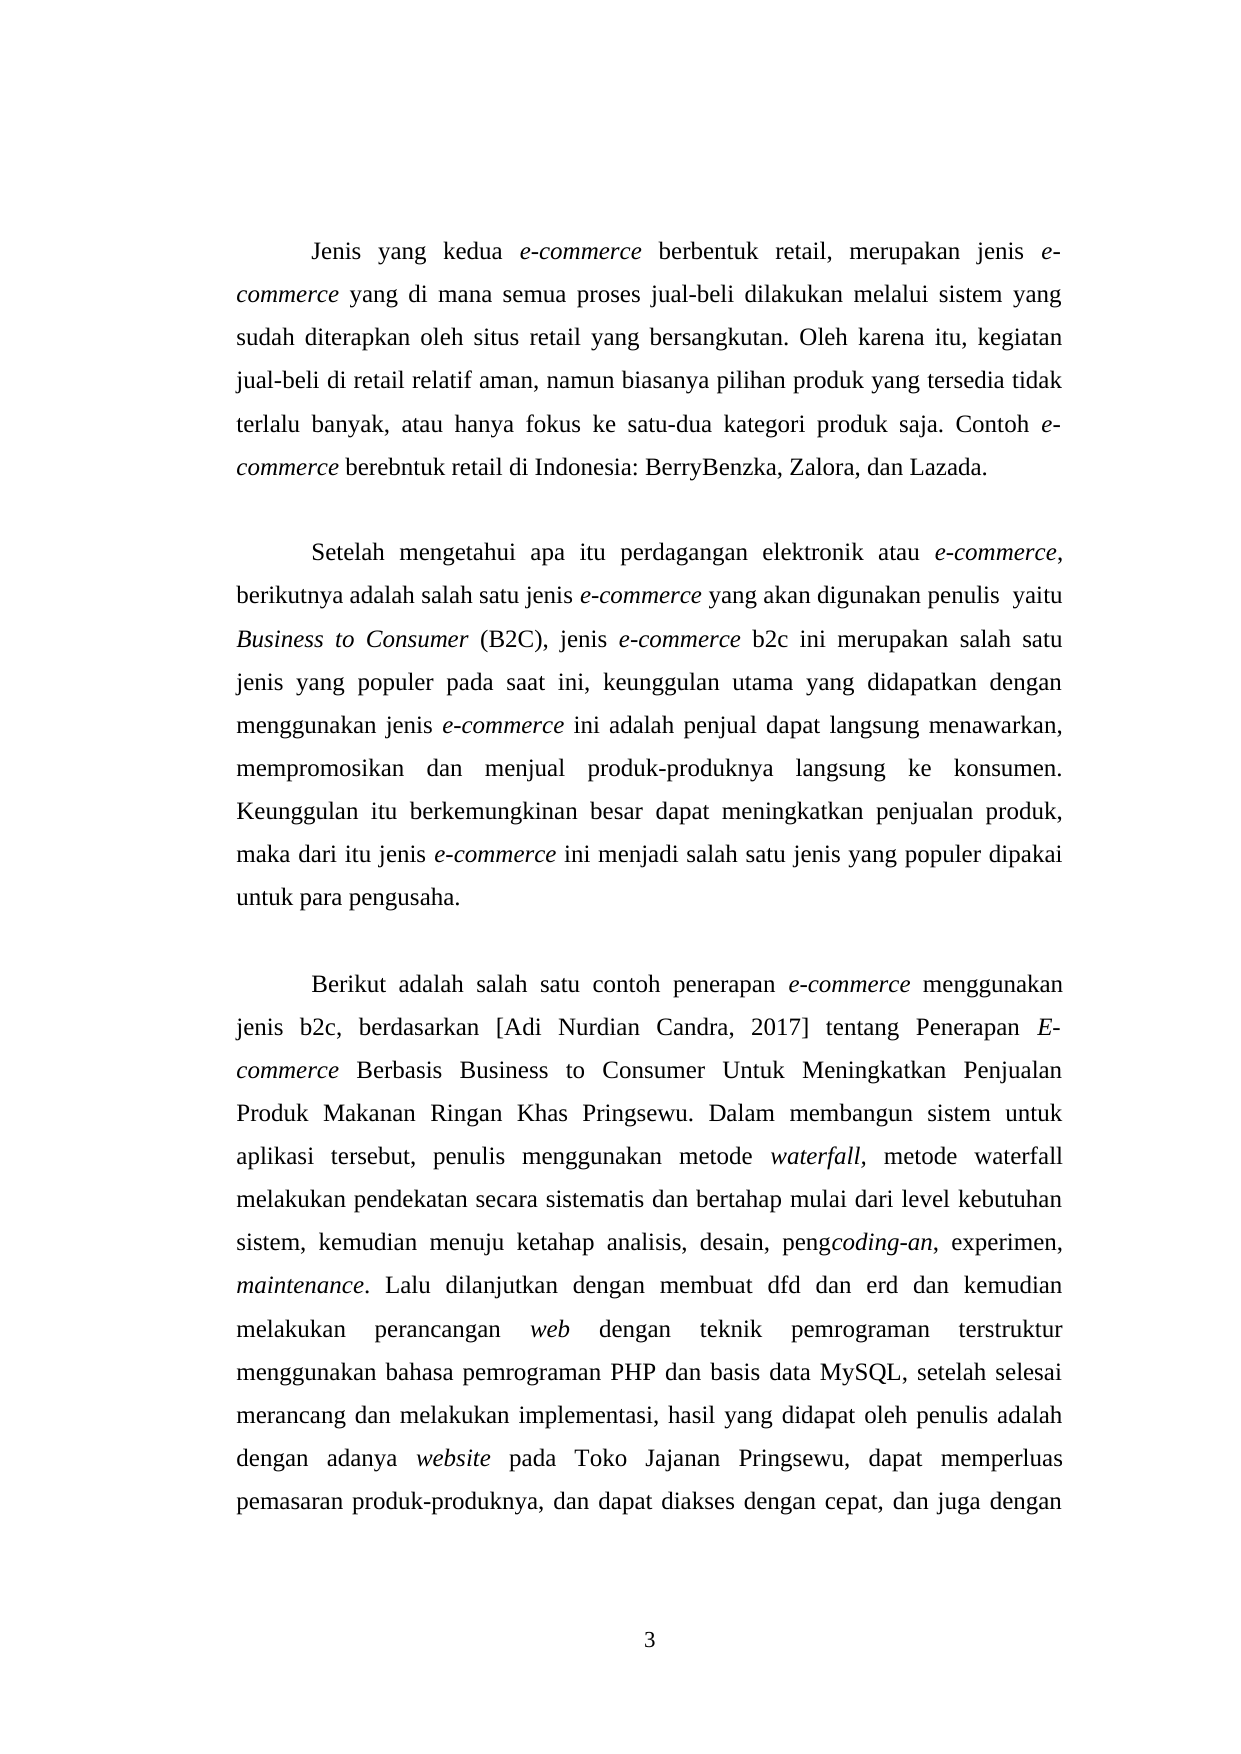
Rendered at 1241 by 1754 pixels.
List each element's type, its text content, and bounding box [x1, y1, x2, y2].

text Setelah mengetahui apa itu perdagangan elektronik atau e-commerce, berikutnya adalah salah satu jenis e-commerce yang akan digunakan penulis yaitu Business to Consumer (B2C), jenis e-commerce b2c ini merupakan salah satu jenis yang populer pada saat ini, keunggulan utama yang didapatkan dengan menggunakan jenis e-commerce ini adalah penjual dapat langsung menawarkan, mempromosikan dan menjual produk-produknya langsung ke konsumen. Keunggulan itu berkemungkinan besar dapat meningkatkan penjualan produk, maka dari itu jenis e-commerce ini menjadi salah satu jenis yang populer dipakai untuk para pengusaha. [236, 537, 1063, 911]
text Jenis yang kedua e-commerce berbentuk retail, merupakan jenis e-commerce yang di mana semua proses jual-beli dilakukan melalui sistem yang sudah diterapkan oleh situs retail yang bersangkutan. Oleh karena itu, kegiatan jual-beli di retail relatif aman, namun biasanya pilihan produk yang tersedia tidak terlalu banyak, atau hanya fokus ke satu-dua kategori produk saja. Contoh e-commerce berebntuk retail di Indonesia: BerryBenzka, Zalora, dan Lazada. [236, 236, 1063, 481]
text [236, 969, 1063, 1515]
